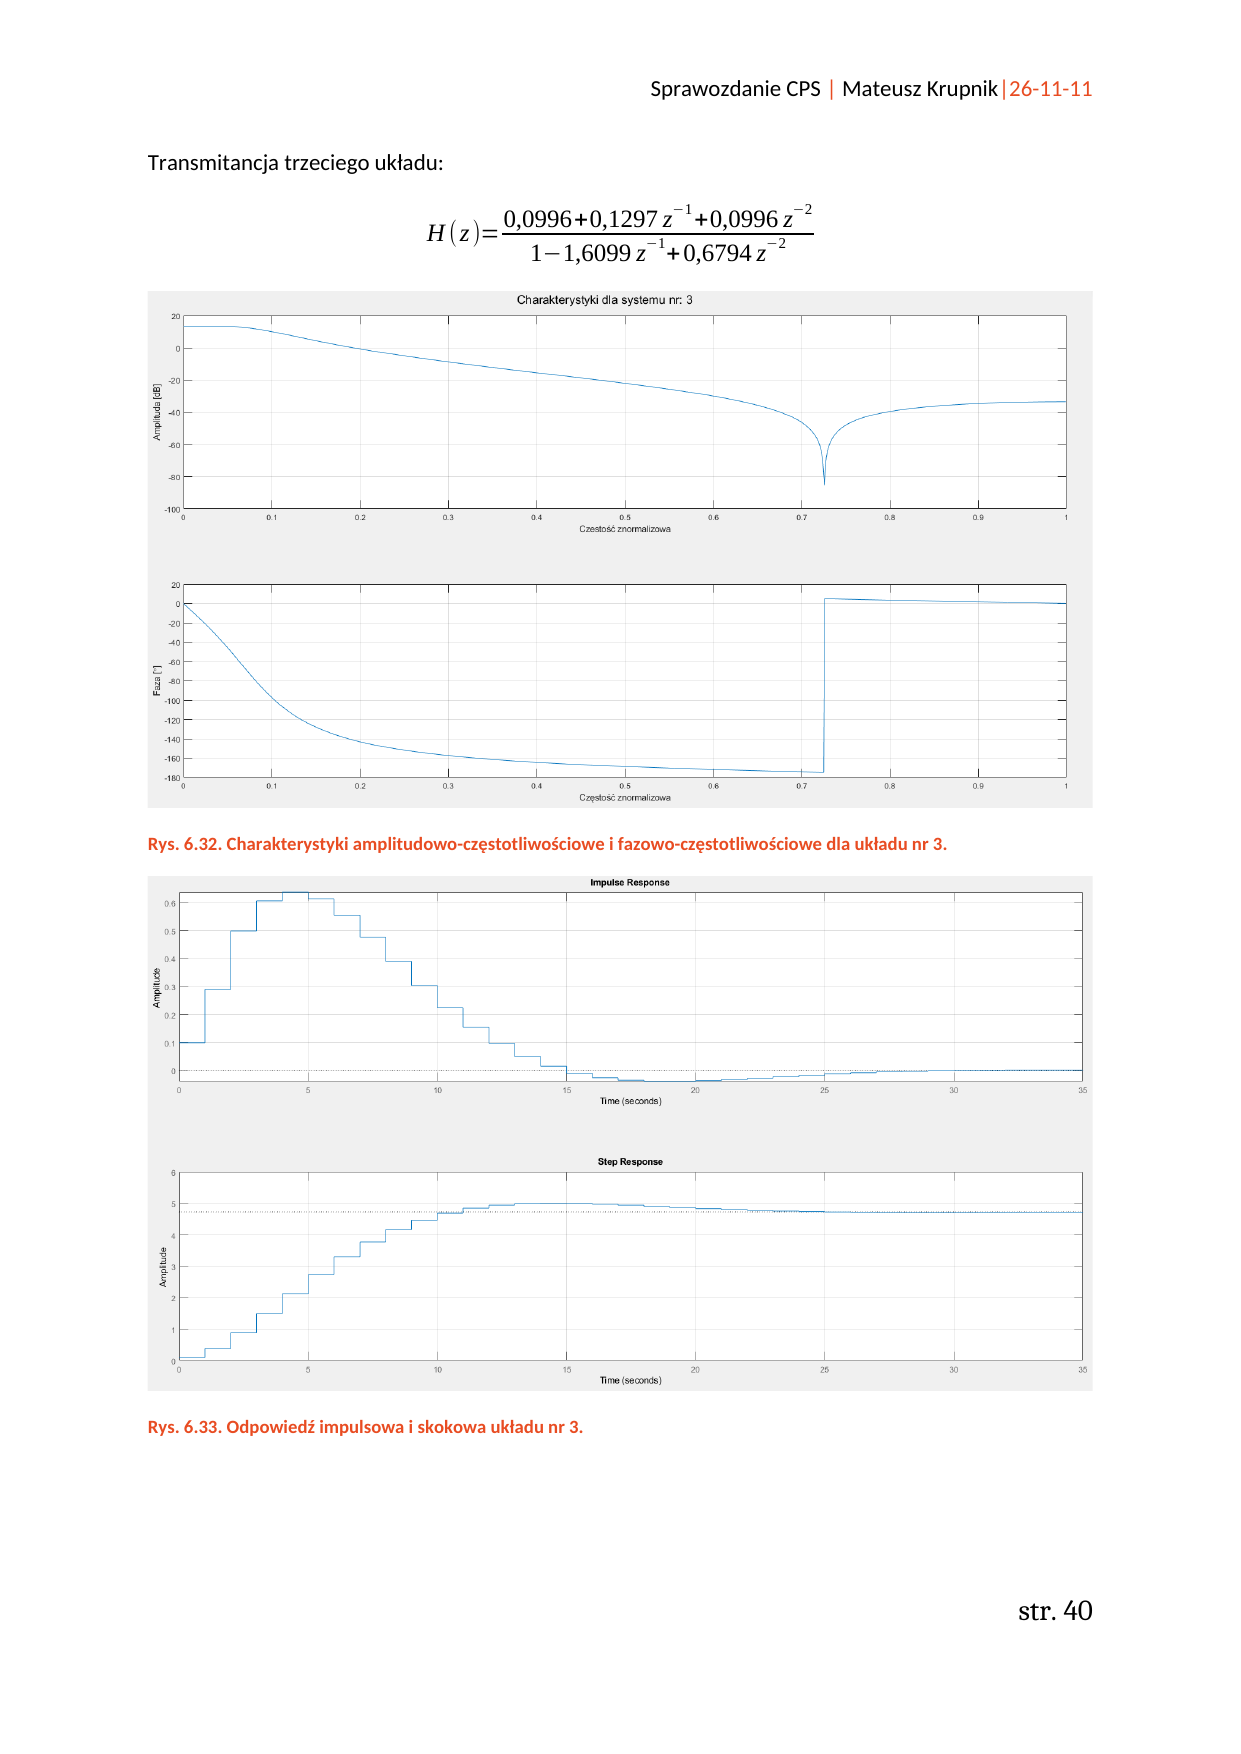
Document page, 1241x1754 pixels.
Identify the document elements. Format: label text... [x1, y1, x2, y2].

text Transmitancja trzeciego układu: [148, 148, 1093, 176]
picture [147, 876, 1093, 1391]
picture [147, 291, 1093, 808]
